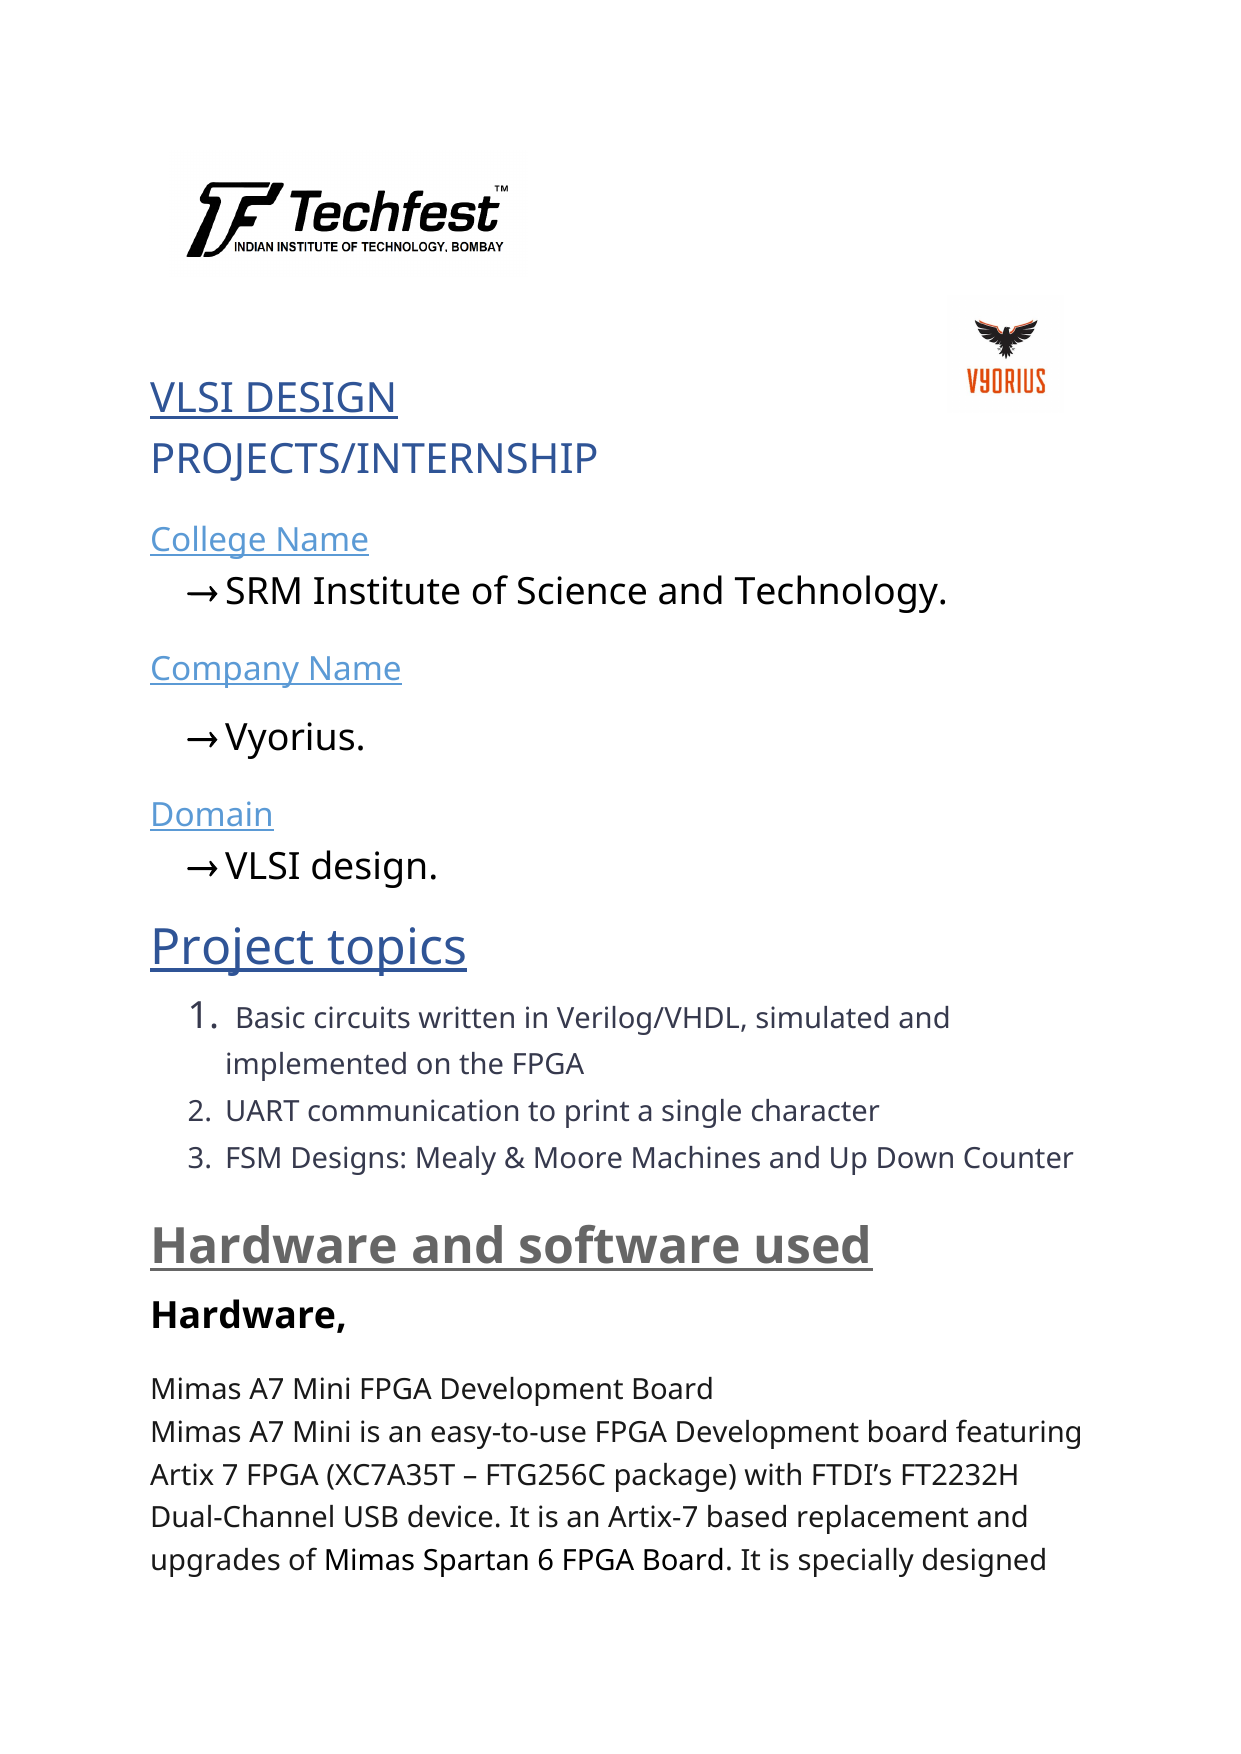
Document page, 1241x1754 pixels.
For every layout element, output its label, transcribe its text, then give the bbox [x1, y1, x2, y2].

text Hardware and software used [150, 1234, 1090, 1271]
subtitle College Name [150, 516, 1090, 561]
text VLSI DESIGN PROJECTS/INTERNSHIP [150, 295, 1090, 486]
list VLSI design. [187, 839, 1090, 890]
list Vyorius. [187, 710, 1090, 761]
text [150, 1411, 1090, 1579]
subtitle Company Name [150, 644, 1090, 690]
text Hardware, [150, 1288, 1090, 1339]
subtitle Basic circuits written in Verilog/VHDL, simulated and implemented on the FPGA [187, 989, 1090, 1083]
subtitle UART communication to print a single character [187, 1090, 1090, 1129]
subtitle Project topics [150, 911, 1090, 979]
subtitle Domain [150, 790, 1090, 836]
subtitle FSM Designs: Mealy & Moore Machines and Up Down Counter [187, 1137, 1090, 1177]
subtitle Mimas A7 Mini FPGA Development Board [150, 1368, 1090, 1408]
list SRM Institute of Science and Technology. [187, 564, 1090, 616]
